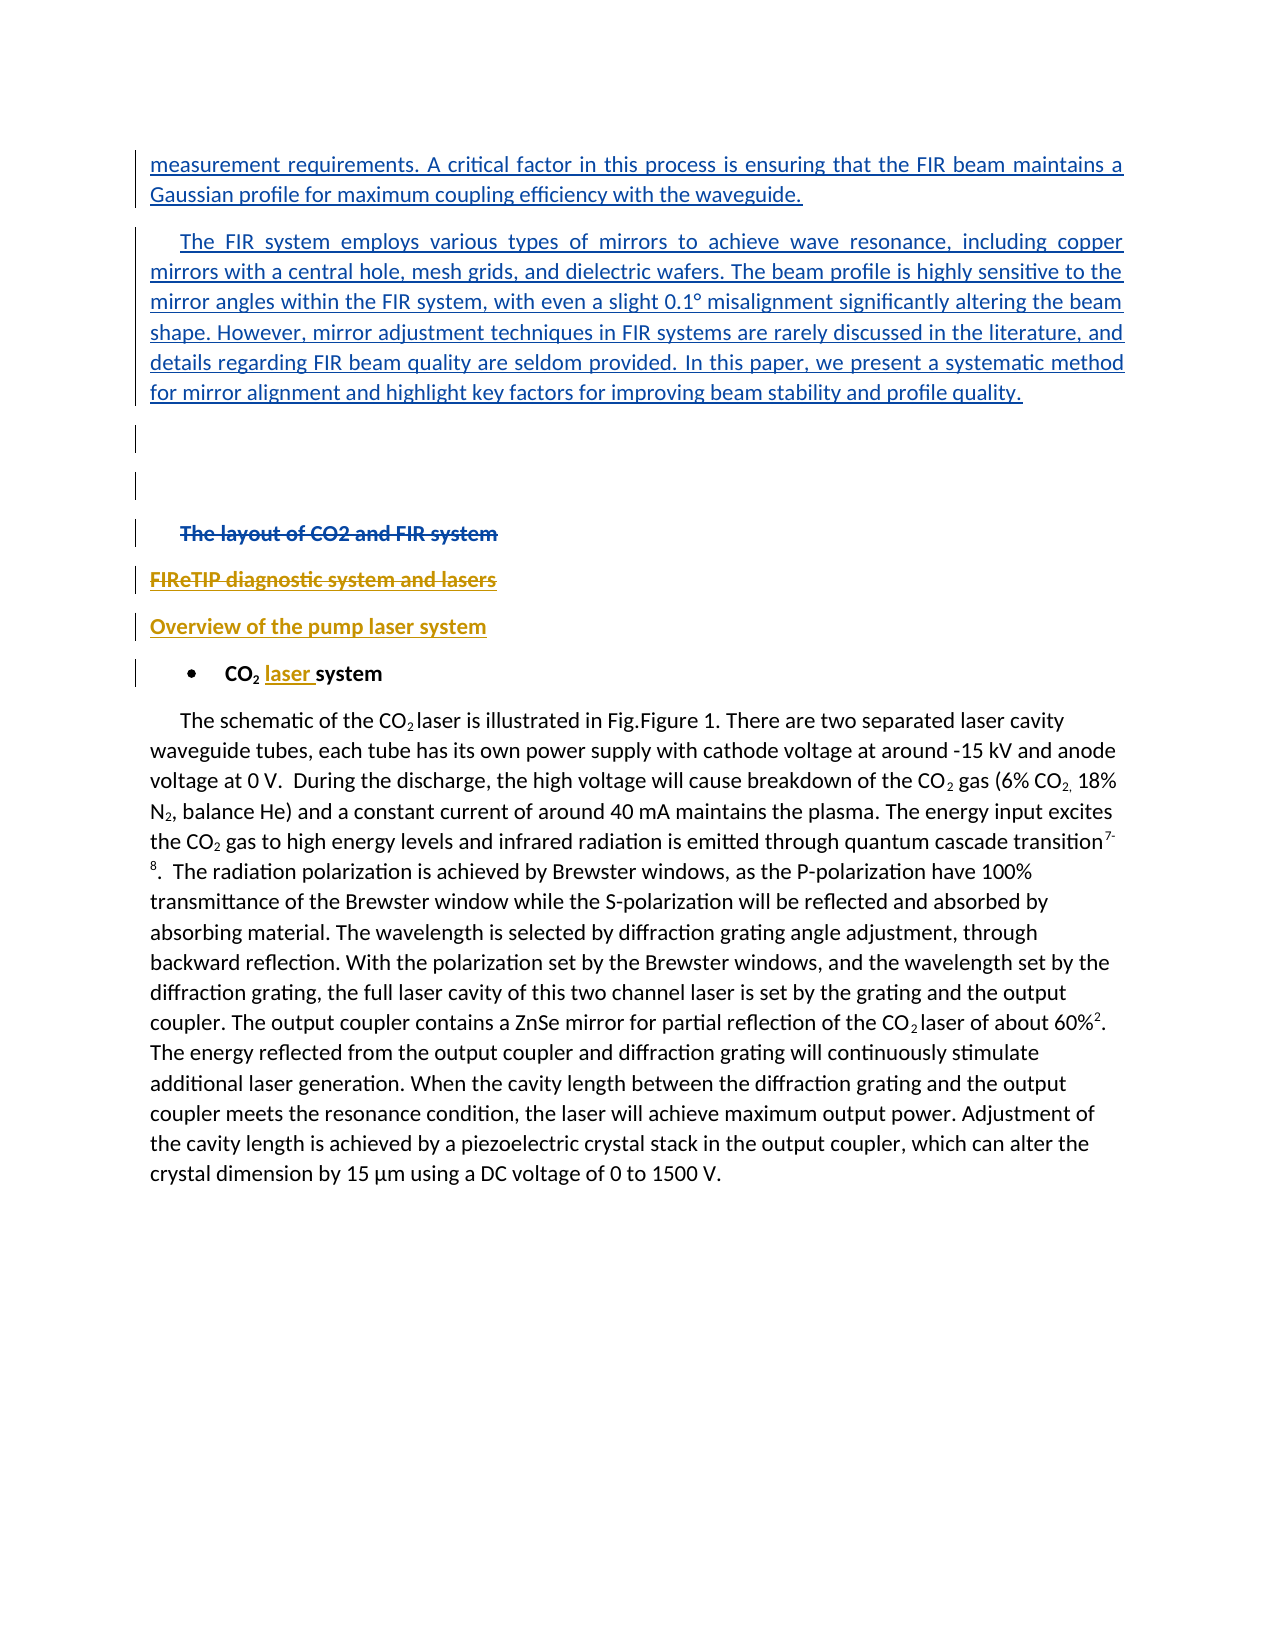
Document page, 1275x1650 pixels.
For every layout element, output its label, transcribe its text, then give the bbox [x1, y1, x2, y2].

list CO2 system [187, 659, 1125, 687]
text The layout of CO2 and FIR system [150, 519, 1125, 547]
text The schematic of the CO2 laser is illustrated in Fig.1. There are two separated laser cavity waveguide tubes, each tube has its own power supply with cathode voltage at around -15 kV and anode voltage at 0 V. During the discharge, the high voltage will cause breakdown of the CO2 gas (6% CO2, 18% N2, balance He) and a constant current of around 40 mA maintains the plasma. The energy input excites the CO2 gas to high energy levels and infrared radiation is emitted through quantum cascade transition7-8. The radiation polarization is achieved by Brewster windows, as the P-polarization have 100% transmittance of the Brewster window while the S-polarization will be reflected and absorbed by absorbing material. The wavelength is selected by diffraction grating angle adjustment, through backward reflection. With the polarization set by the Brewster windows, and the wavelength set by the diffraction grating, the full laser cavity of this two channel laser is set by the grating and the output coupler. The output coupler contains a ZnSe mirror for partial reflection of the CO2 laser of about 60%2. The energy reflected from the output coupler and diffraction grating will continuously stimulate additional laser generation. When the cavity length between the diffraction grating and the output coupler meets the resonance condition, the laser will achieve maximum output power. Adjustment of the cavity length is achieved by a piezoelectric crystal stack in the output coupler, which can alter the crystal dimension by 15 μm using a DC voltage of 0 to 1500 V. [150, 706, 1125, 1187]
